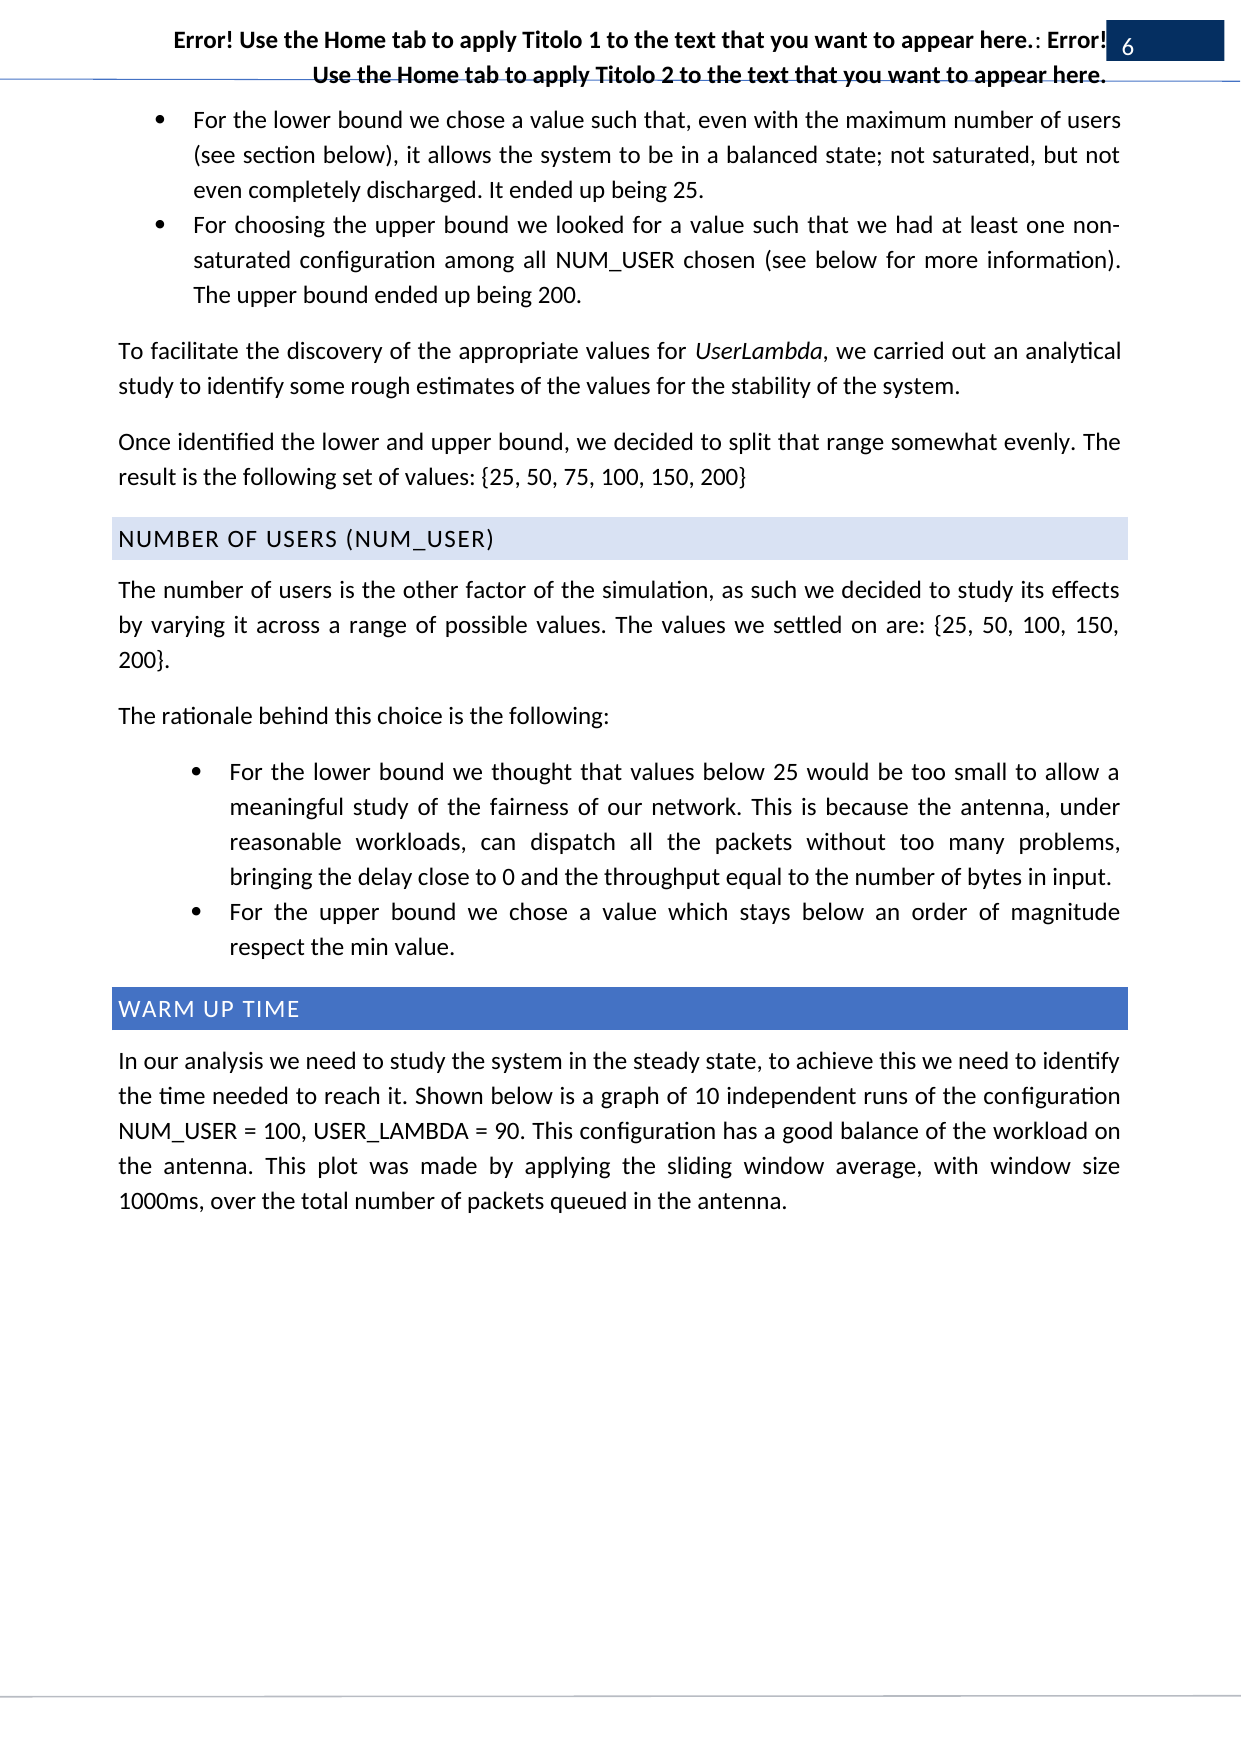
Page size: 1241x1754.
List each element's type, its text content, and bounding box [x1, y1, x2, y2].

text The rationale behind this choice is the following: [118, 701, 1122, 731]
subtitle Number of users (NUM_USER) [118, 523, 1122, 553]
text To facilitate the discovery of the appropriate values for UserLambda, we carried out an analytical study to identify some rough estimates of the values for the stability of the system. [118, 335, 1122, 401]
text In our analysis we need to study the system in the steady state, to achieve this we need to identify the time needed to reach it. Shown below is a graph of 10 independent runs of the configuration NUM_USER = 100, USER_LAMBDA = 90. This configuration has a good balance of the workload on the antenna. This plot was made by applying the sliding window average, with window size 1000ms, over the total number of packets queued in the antenna. [118, 1045, 1122, 1216]
list For the upper bound we chose a value which stays below an order of magnitude respect the min value. [192, 896, 1122, 962]
list For the lower bound we chose a value such that, even with the maximum number of users (see section below), it allows the system to be in a balanced state; not saturated, but not even completely discharged. It ended up being 25. [156, 104, 1122, 205]
list For the lower bound we thought that values below 25 would be too small to allow a meaningful study of the fairness of our network. This is because the antenna, under reasonable workloads, can dispatch all the packets without too many problems, bringing the delay close to 0 and the throughput equal to the number of bytes in input. [192, 756, 1122, 892]
list For choosing the upper bound we looked for a value such that we had at least one non-saturated configuration among all NUM_USER chosen (see below for more information). The upper bound ended up being 200. [156, 209, 1122, 310]
text The number of users is the other factor of the simulation, as such we decided to study its effects by varying it across a range of possible values. The values we settled on are: {25, 50, 100, 150, 200}. [118, 575, 1122, 675]
text Once identified the lower and upper bound, we decided to split that range somewhat evenly. The result is the following set of values: {25, 50, 75, 100, 150, 200} [118, 426, 1122, 491]
subtitle Warm up time [118, 994, 1122, 1024]
